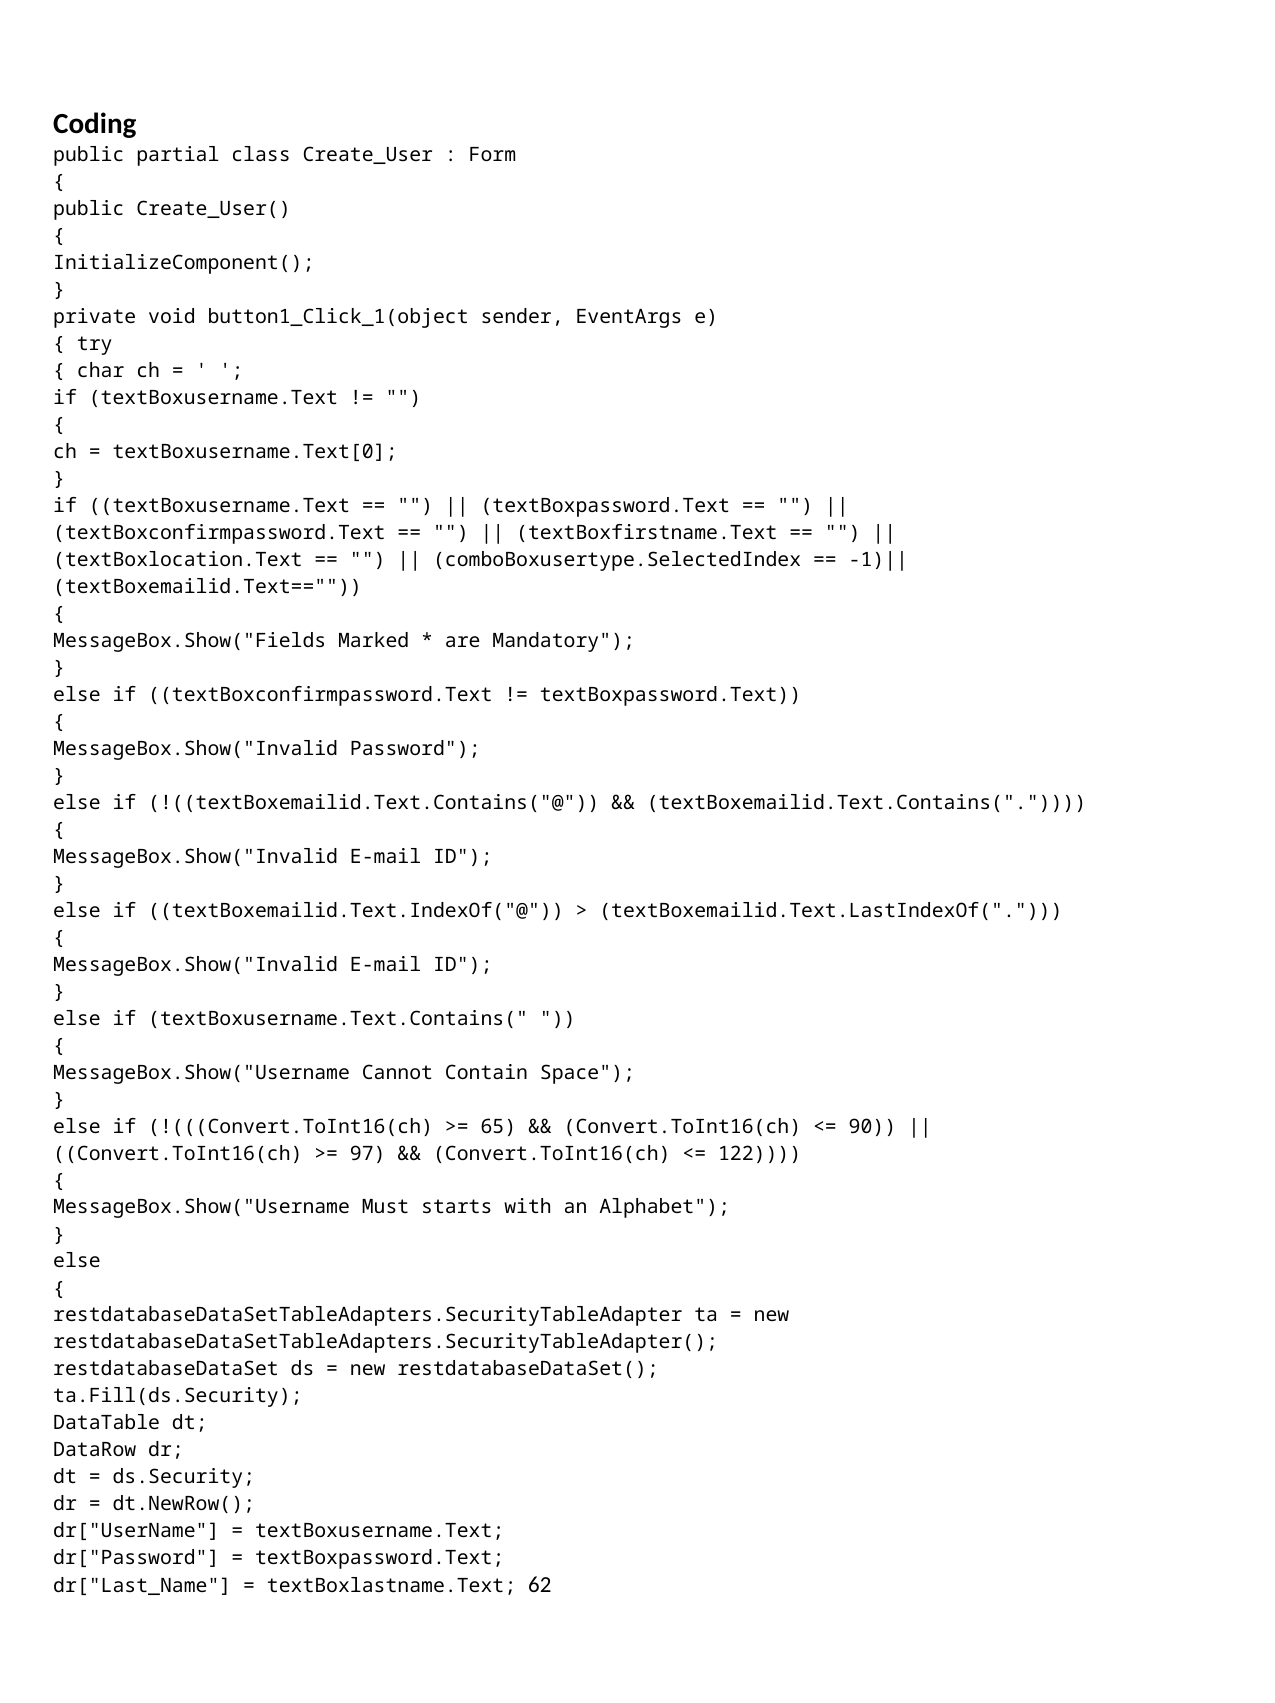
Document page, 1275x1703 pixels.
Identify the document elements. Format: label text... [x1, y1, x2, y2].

text else if (textBoxusername.Text.Contains(" ")) [53, 1004, 1156, 1031]
text else if (!((textBoxemailid.Text.Contains("@")) && (textBoxemailid.Text.Contains(".")))) [53, 788, 1156, 815]
text { try [53, 329, 1156, 356]
text DataTable dt; [53, 1409, 1156, 1436]
text dt = ds.Security; [53, 1463, 1156, 1489]
text { [53, 222, 1156, 248]
text dr["Last_Name"] = textBoxlastname.Text; 62 [53, 1571, 1156, 1599]
text private void button1_Click_1(object sender, EventArgs e) [53, 302, 1156, 329]
text Coding [53, 105, 1156, 141]
text MessageBox.Show("Invalid E-mail ID"); [53, 950, 1156, 977]
text public Create_User() [53, 194, 1156, 222]
text } [53, 1220, 1156, 1247]
text } [53, 869, 1156, 896]
text { [53, 1031, 1156, 1058]
text { [53, 168, 1156, 194]
text DataRow dr; [53, 1436, 1156, 1463]
text ch = textBoxusername.Text[0]; [53, 437, 1156, 464]
text MessageBox.Show("Fields Marked * are Mandatory"); [53, 626, 1156, 653]
text } [53, 761, 1156, 788]
text dr = dt.NewRow(); [53, 1489, 1156, 1517]
text InitializeComponent(); [53, 248, 1156, 276]
text { [53, 923, 1156, 950]
text ta.Fill(ds.Security); [53, 1382, 1156, 1409]
text { [53, 707, 1156, 734]
text if ((textBoxusername.Text == "") || (textBoxpassword.Text == "") || (textBoxconfirmpassword.Text == "") || (textBoxfirstname.Text == "") || (textBoxlocation.Text == "") || (comboBoxusertype.SelectedIndex == -1)||(textBoxemailid.Text=="")) [53, 491, 1156, 599]
text else if ((textBoxemailid.Text.IndexOf("@")) > (textBoxemailid.Text.LastIndexOf("."))) [53, 896, 1156, 923]
text { char ch = ' '; [53, 356, 1156, 383]
text if (textBoxusername.Text != "") [53, 383, 1156, 410]
text MessageBox.Show("Username Must starts with an Alphabet"); [53, 1193, 1156, 1220]
text MessageBox.Show("Invalid Password"); [53, 734, 1156, 761]
text restdatabaseDataSetTableAdapters.SecurityTableAdapter ta = new restdatabaseDataSetTableAdapters.SecurityTableAdapter(); [53, 1301, 1156, 1355]
text else [53, 1247, 1156, 1274]
text else if (!(((Convert.ToInt16(ch) >= 65) && (Convert.ToInt16(ch) <= 90)) || ((Convert.ToInt16(ch) >= 97) && (Convert.ToInt16(ch) <= 122)))) [53, 1112, 1156, 1166]
text restdatabaseDataSet ds = new restdatabaseDataSet(); [53, 1355, 1156, 1382]
text { [53, 815, 1156, 842]
text public partial class Create_User : Form [53, 141, 1156, 168]
text dr["Password"] = textBoxpassword.Text; [53, 1543, 1156, 1571]
text { [53, 1274, 1156, 1301]
text else if ((textBoxconfirmpassword.Text != textBoxpassword.Text)) [53, 680, 1156, 707]
text MessageBox.Show("Invalid E-mail ID"); [53, 842, 1156, 869]
text { [53, 1166, 1156, 1193]
text { [53, 410, 1156, 437]
text } [53, 977, 1156, 1004]
text MessageBox.Show("Username Cannot Contain Space"); [53, 1058, 1156, 1085]
text } [53, 464, 1156, 491]
text dr["UserName"] = textBoxusername.Text; [53, 1517, 1156, 1543]
text } [53, 1085, 1156, 1112]
text } [53, 276, 1156, 302]
text { [53, 599, 1156, 626]
text } [53, 653, 1156, 680]
